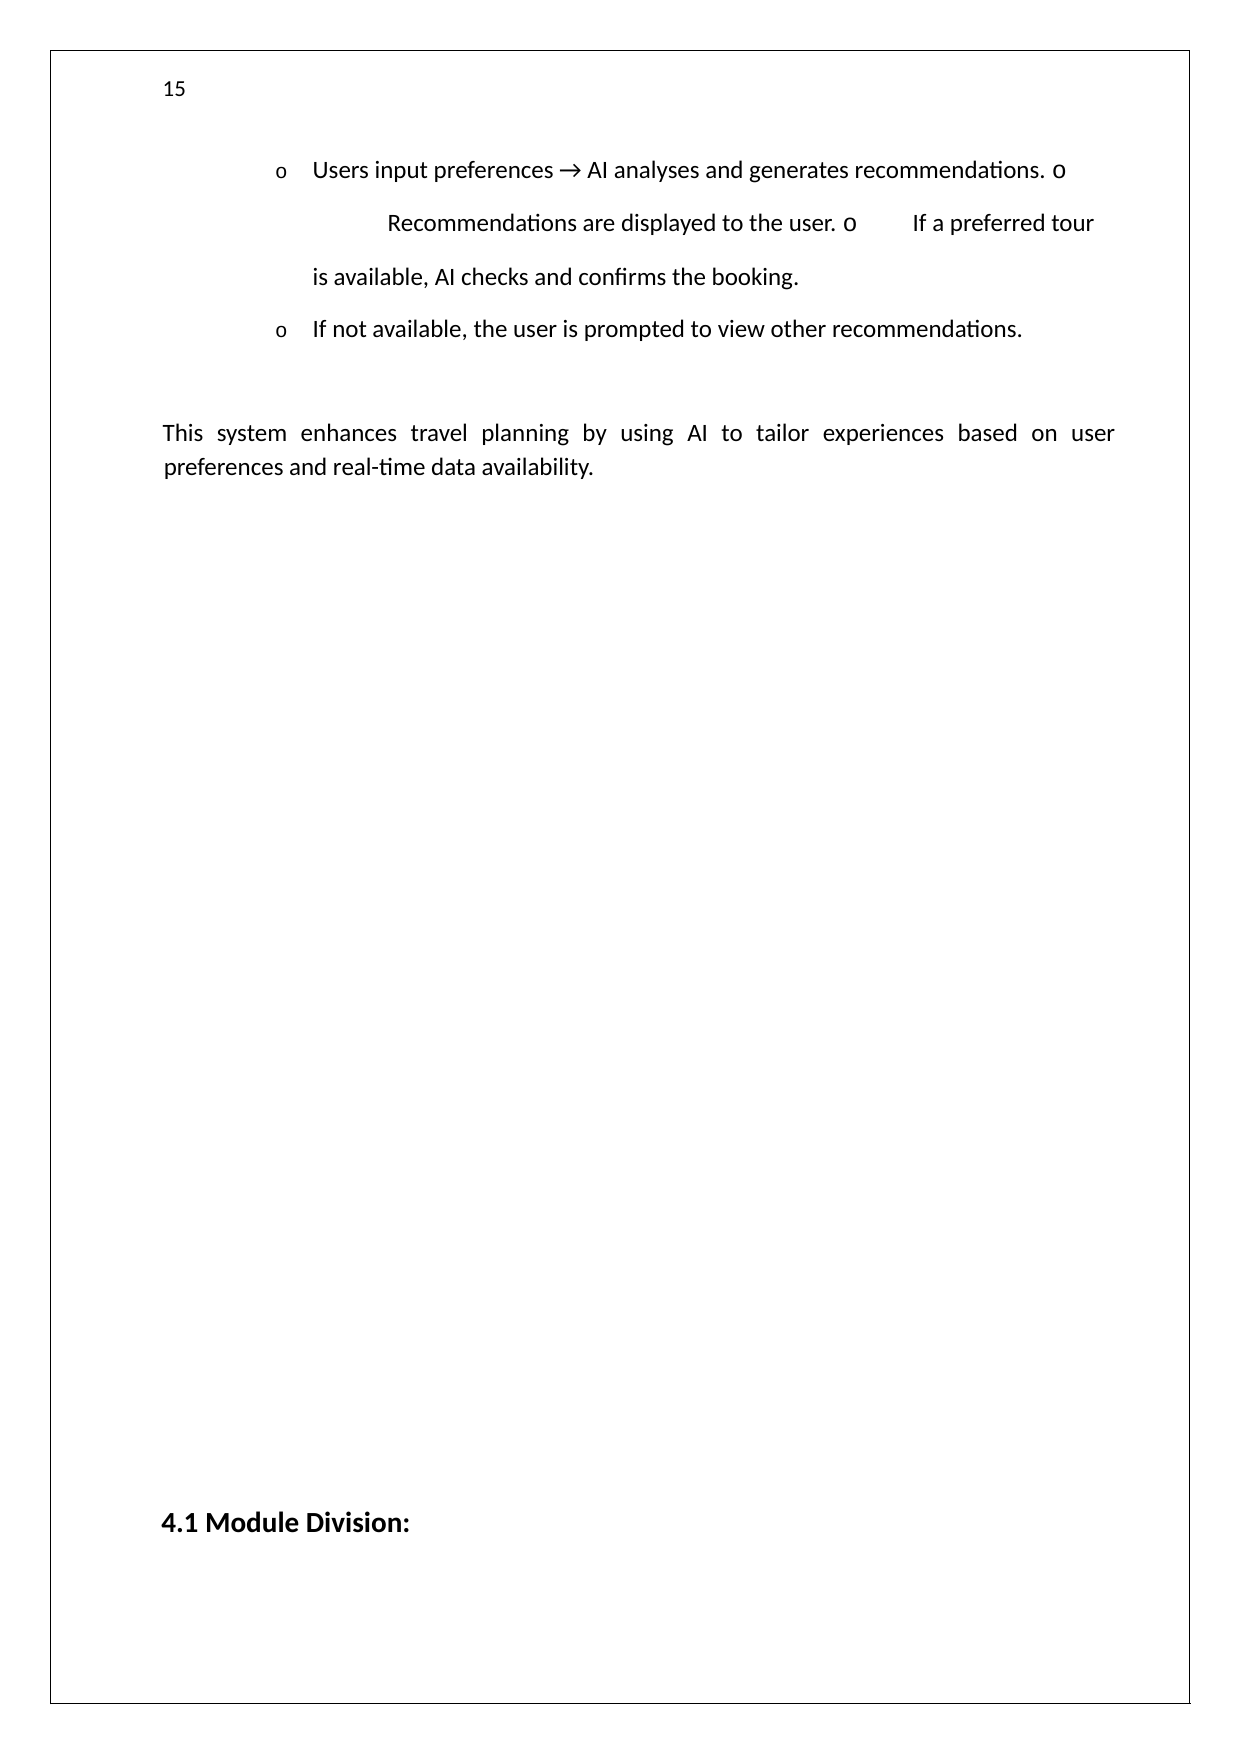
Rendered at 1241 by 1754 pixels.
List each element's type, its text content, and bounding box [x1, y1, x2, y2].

list Users input preferences → AI analyses and generates recommendations. o Recommendations are displayed to the user. o If a preferred tour is available, AI checks and confirms the booking. [275, 154, 1107, 292]
list If not available, the user is prompted to view other recommendations. [275, 313, 1107, 344]
text 4.1 Module Division: [161, 1504, 1122, 1540]
text This system enhances travel planning by using AI to tailor experiences based on user preferences and real-time data availability. [162, 417, 1117, 482]
